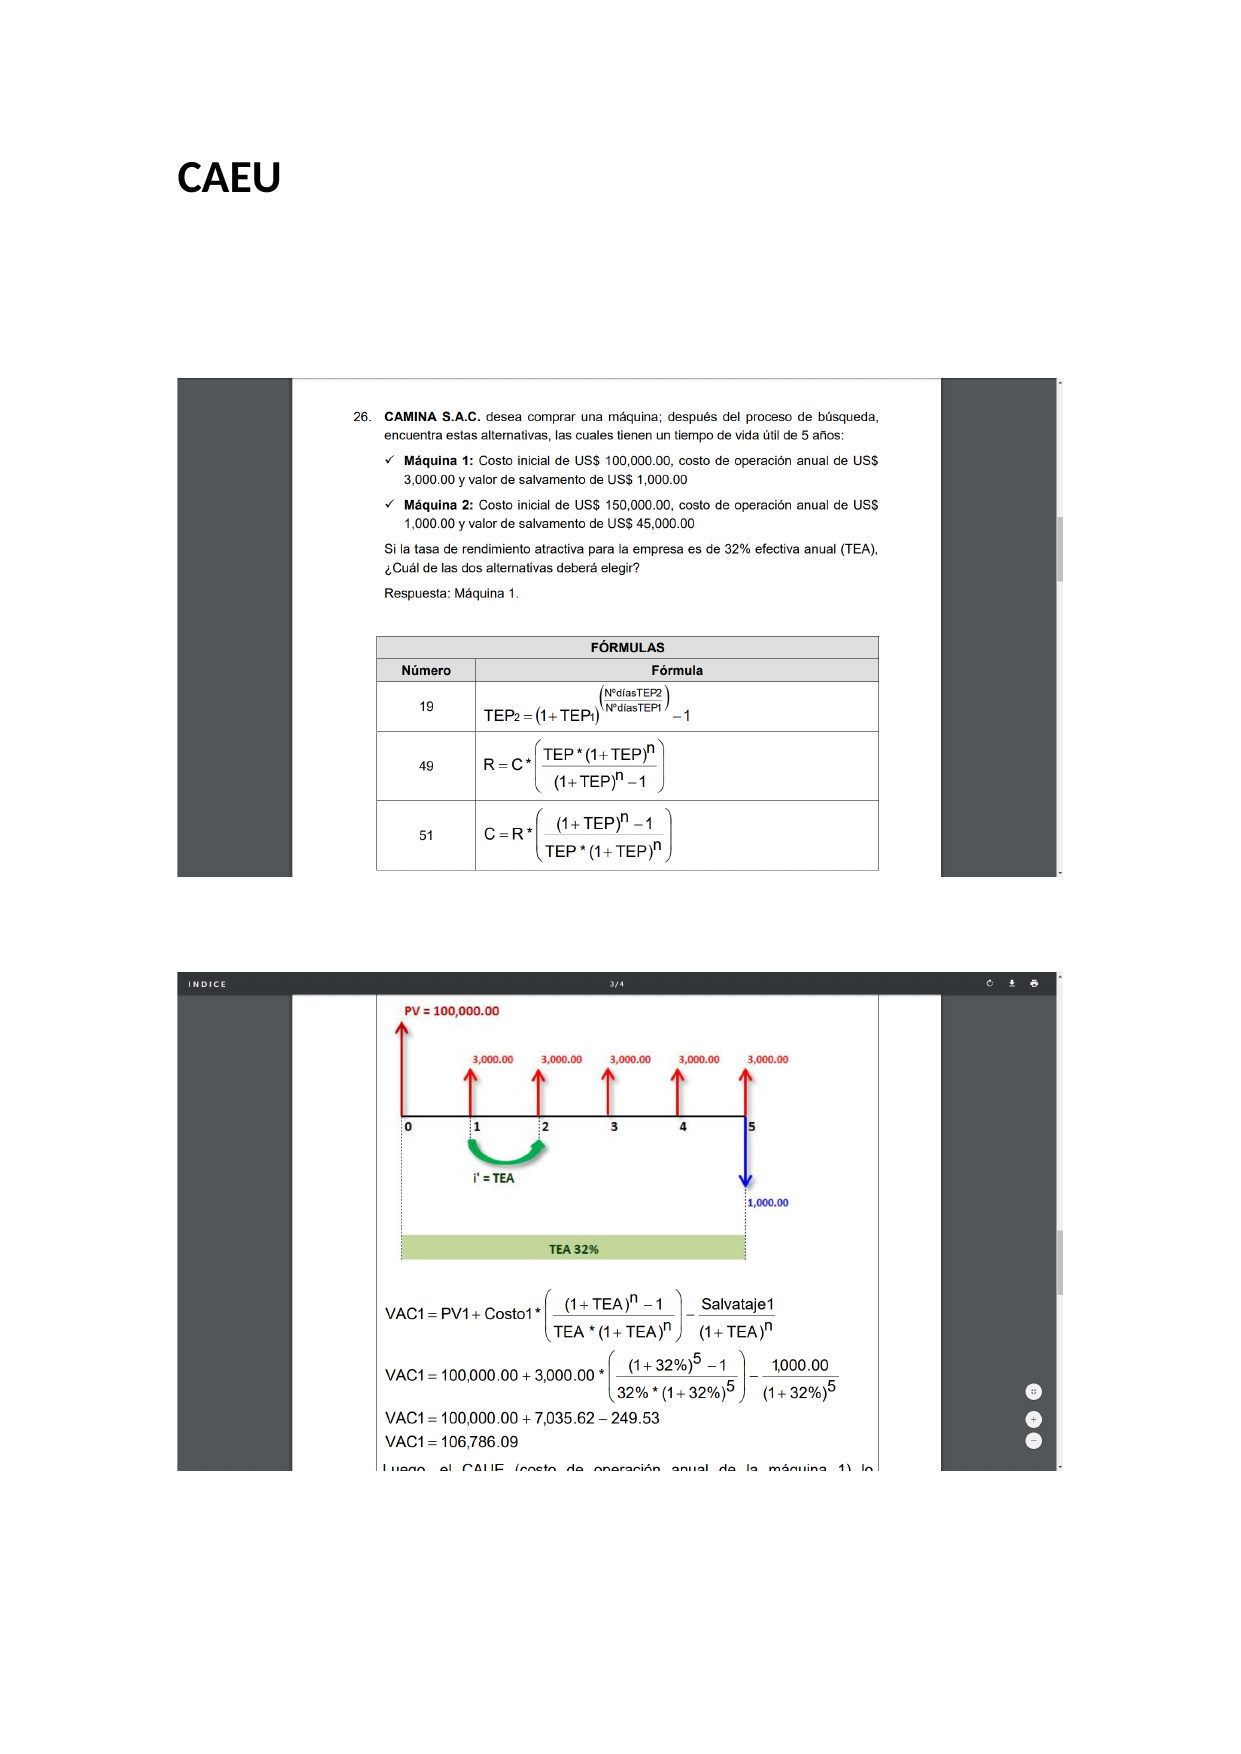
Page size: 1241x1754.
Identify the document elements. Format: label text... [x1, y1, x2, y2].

picture [177, 972, 1063, 1471]
text CAEU [177, 148, 1063, 203]
picture [177, 378, 1063, 877]
